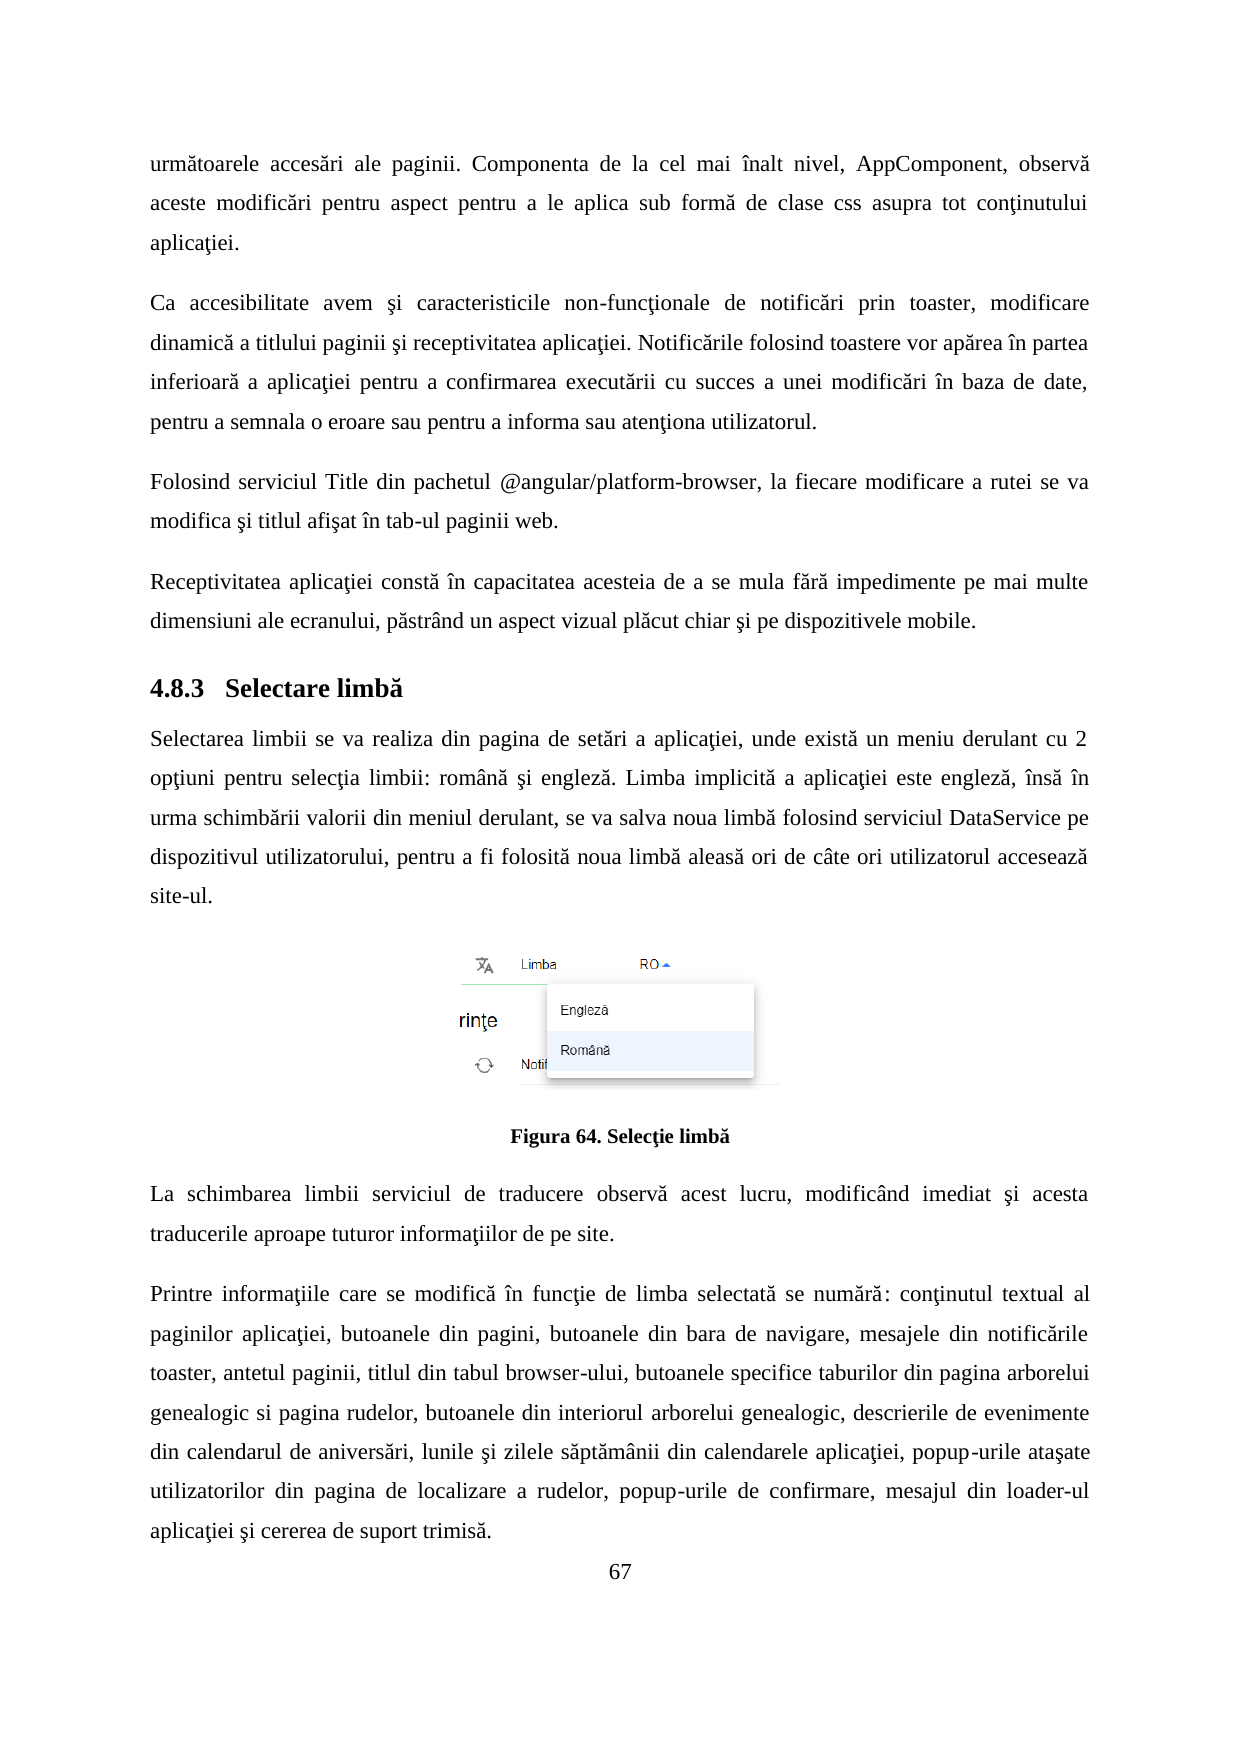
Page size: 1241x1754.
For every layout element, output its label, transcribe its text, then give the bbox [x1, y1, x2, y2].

text Receptivitatea aplicaţiei constă în capacitatea acesteia de a se mula fără impedimente pe mai multe dimensiuni ale ecranului, păstrând un aspect vizual plăcut chiar şi pe dispozitivele mobile. [150, 568, 1090, 634]
text La schimbarea limbii serviciul de traducere observă acest lucru, modificând imediat şi acesta traducerile aproape tuturor informaţiilor de pe site. [150, 1180, 1090, 1246]
text Figura 64. Selecţie limbă [150, 1123, 1090, 1148]
text Printre informaţiile care se modifică în funcţie de limba selectată se numără: conţinutul textual al paginilor aplicaţiei, butoanele din pagini, butoanele din bara de navigare, mesajele din notificările toaster, antetul paginii, titlul din tabul browser-ului, butoanele specifice taburilor din pagina arborelui genealogic si pagina rudelor, butoanele din interiorul arborelui genealogic, descrierile de evenimente din calendarul de aniversări, lunile şi zilele săptămânii din calendarele aplicaţiei, popup-urile ataşate utilizatorilor din pagina de localizare a rudelor, popup-urile de confirmare, mesajul din loader-ul aplicaţiei şi cererea de suport trimisă. [150, 1280, 1090, 1543]
text Ca accesibilitate avem şi caracteristicile non-funcţionale de notificări prin toaster, modificare dinamică a titlului paginii şi receptivitatea aplicaţiei. Notificările folosind toastere vor apărea în partea inferioară a aplicaţiei pentru a confirmarea executării cu succes a unei modificări în baza de date, pentru a semnala o eroare sau pentru a informa sau atenţiona utilizatorul. [150, 289, 1090, 434]
picture [460, 942, 780, 1090]
text Selectarea limbii se va realiza din pagina de setări a aplicaţiei, unde există un meniu derulant cu 2 opţiuni pentru selecţia limbii: română şi engleză. Limba implicită a aplicaţiei este engleză, însă în urma schimbării valorii din meniul derulant, se va salva noua limbă folosind serviciul DataService pe dispozitivul utilizatorului, pentru a fi folosită noua limbă aleasă ori de câte ori utilizatorul accesează site-ul. [150, 725, 1090, 909]
subtitle Selectare limbă [150, 672, 1090, 703]
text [150, 150, 1090, 255]
text Folosind serviciul Title din pachetul @angular/platform-browser, la fiecare modificare a rutei se va modifica şi titlul afişat în tab-ul paginii web. [150, 468, 1090, 534]
